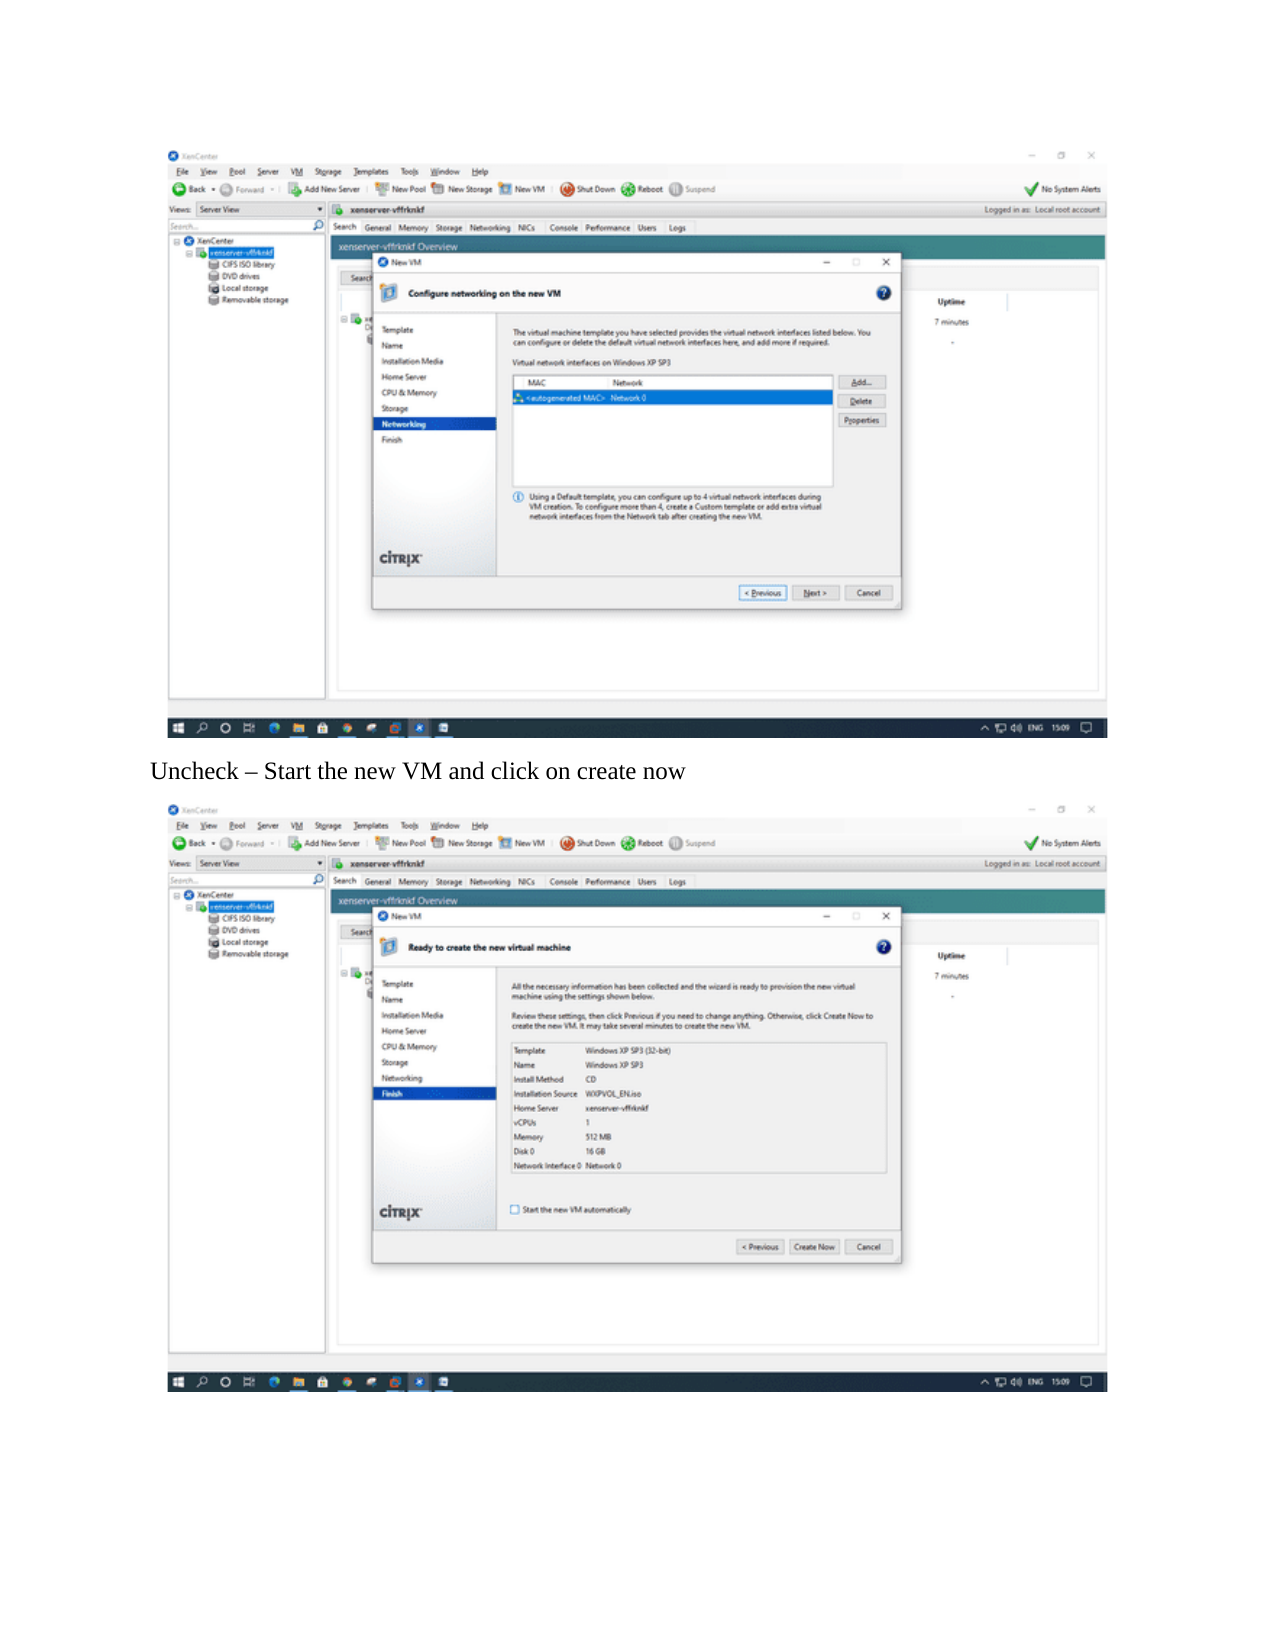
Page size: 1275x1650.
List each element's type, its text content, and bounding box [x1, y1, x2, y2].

picture [167, 804, 1108, 1392]
text Uncheck – Start the new VM and click on create now [150, 756, 1125, 785]
picture [167, 150, 1108, 738]
